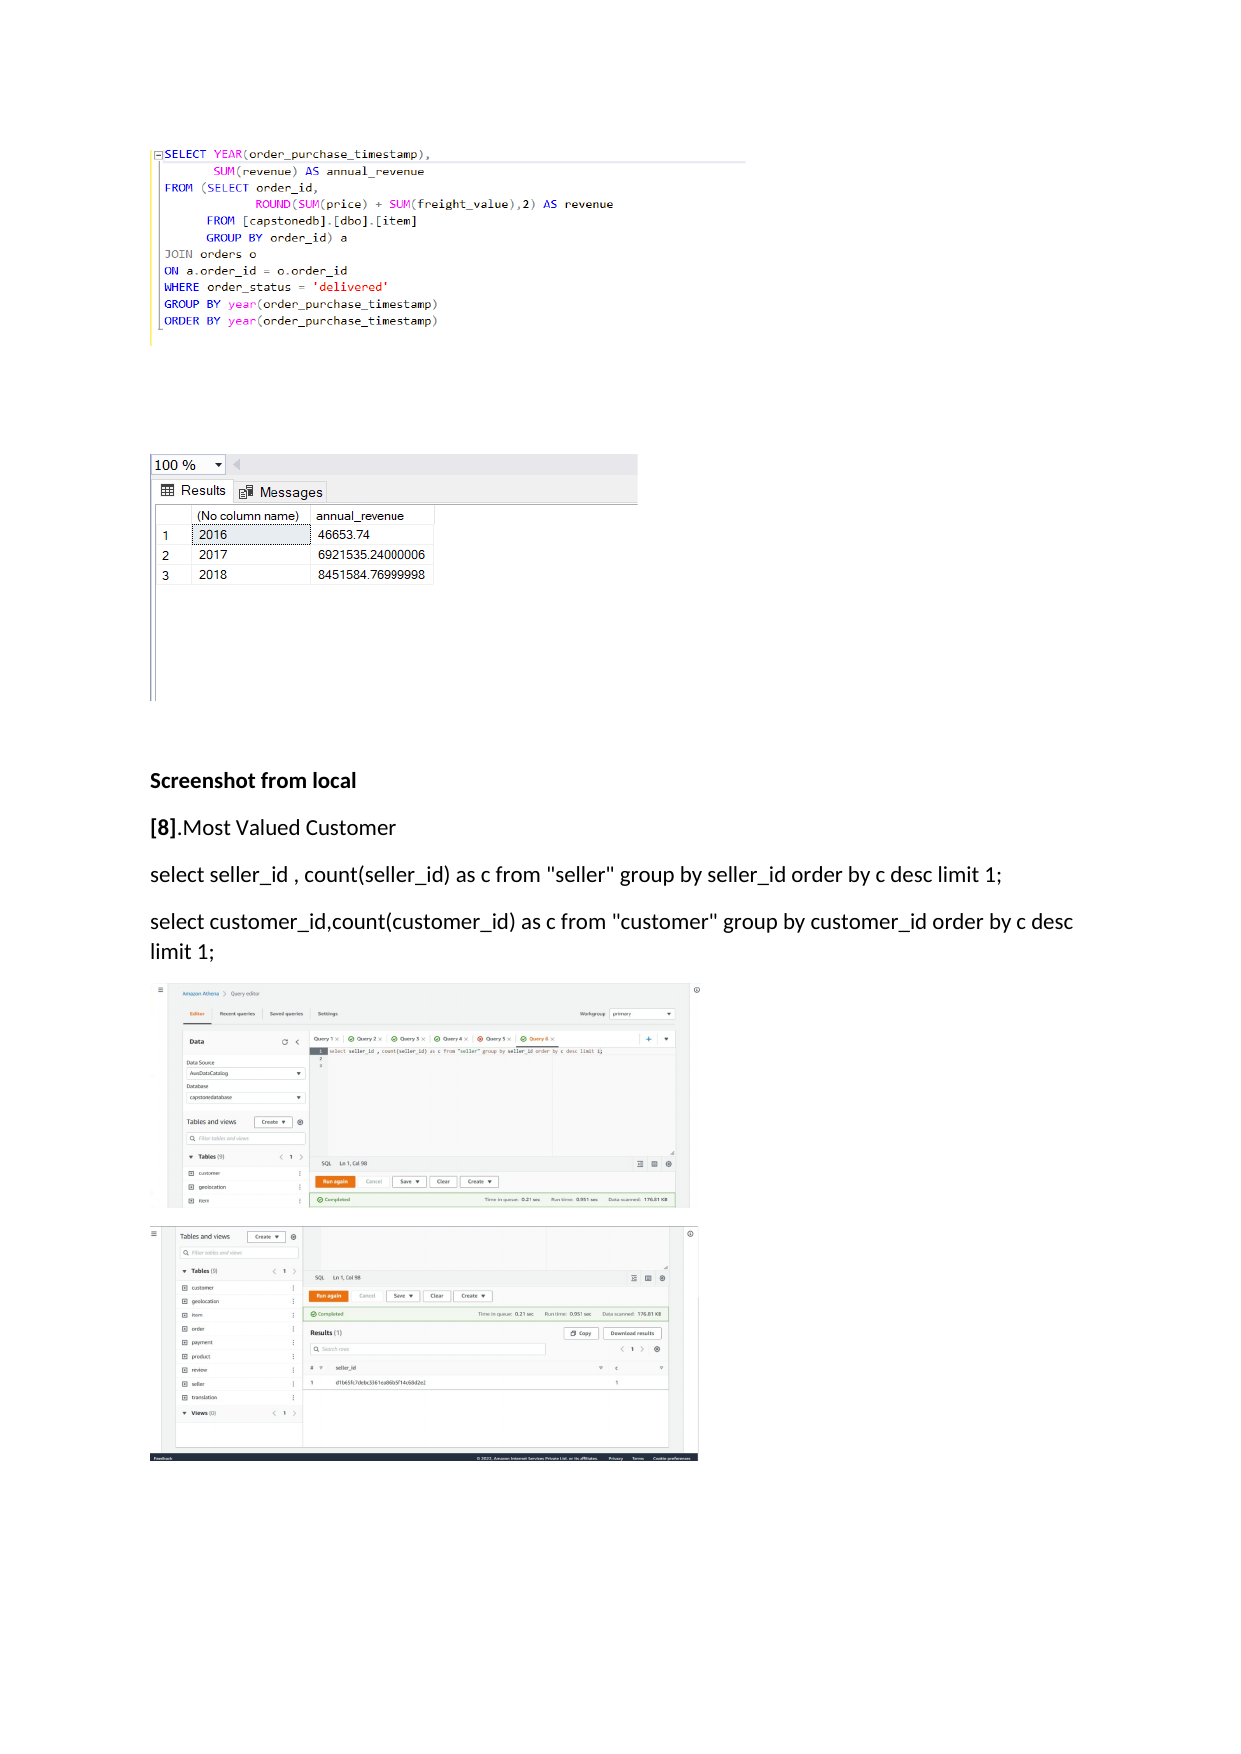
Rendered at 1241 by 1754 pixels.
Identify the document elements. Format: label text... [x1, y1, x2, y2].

picture [150, 150, 746, 453]
text select seller_id , count(seller_id) as c from "seller" group by seller_id order by c desc limit 1; [150, 860, 1090, 888]
picture [150, 454, 638, 701]
text Screenshot from local [150, 766, 1090, 794]
text select customer_id,count(customer_id) as c from "customer" group by customer_id order by c desc limit 1; [150, 907, 1090, 965]
picture [150, 1226, 699, 1461]
picture [150, 983, 703, 1208]
text [8].Most Valued Customer [150, 813, 1090, 841]
